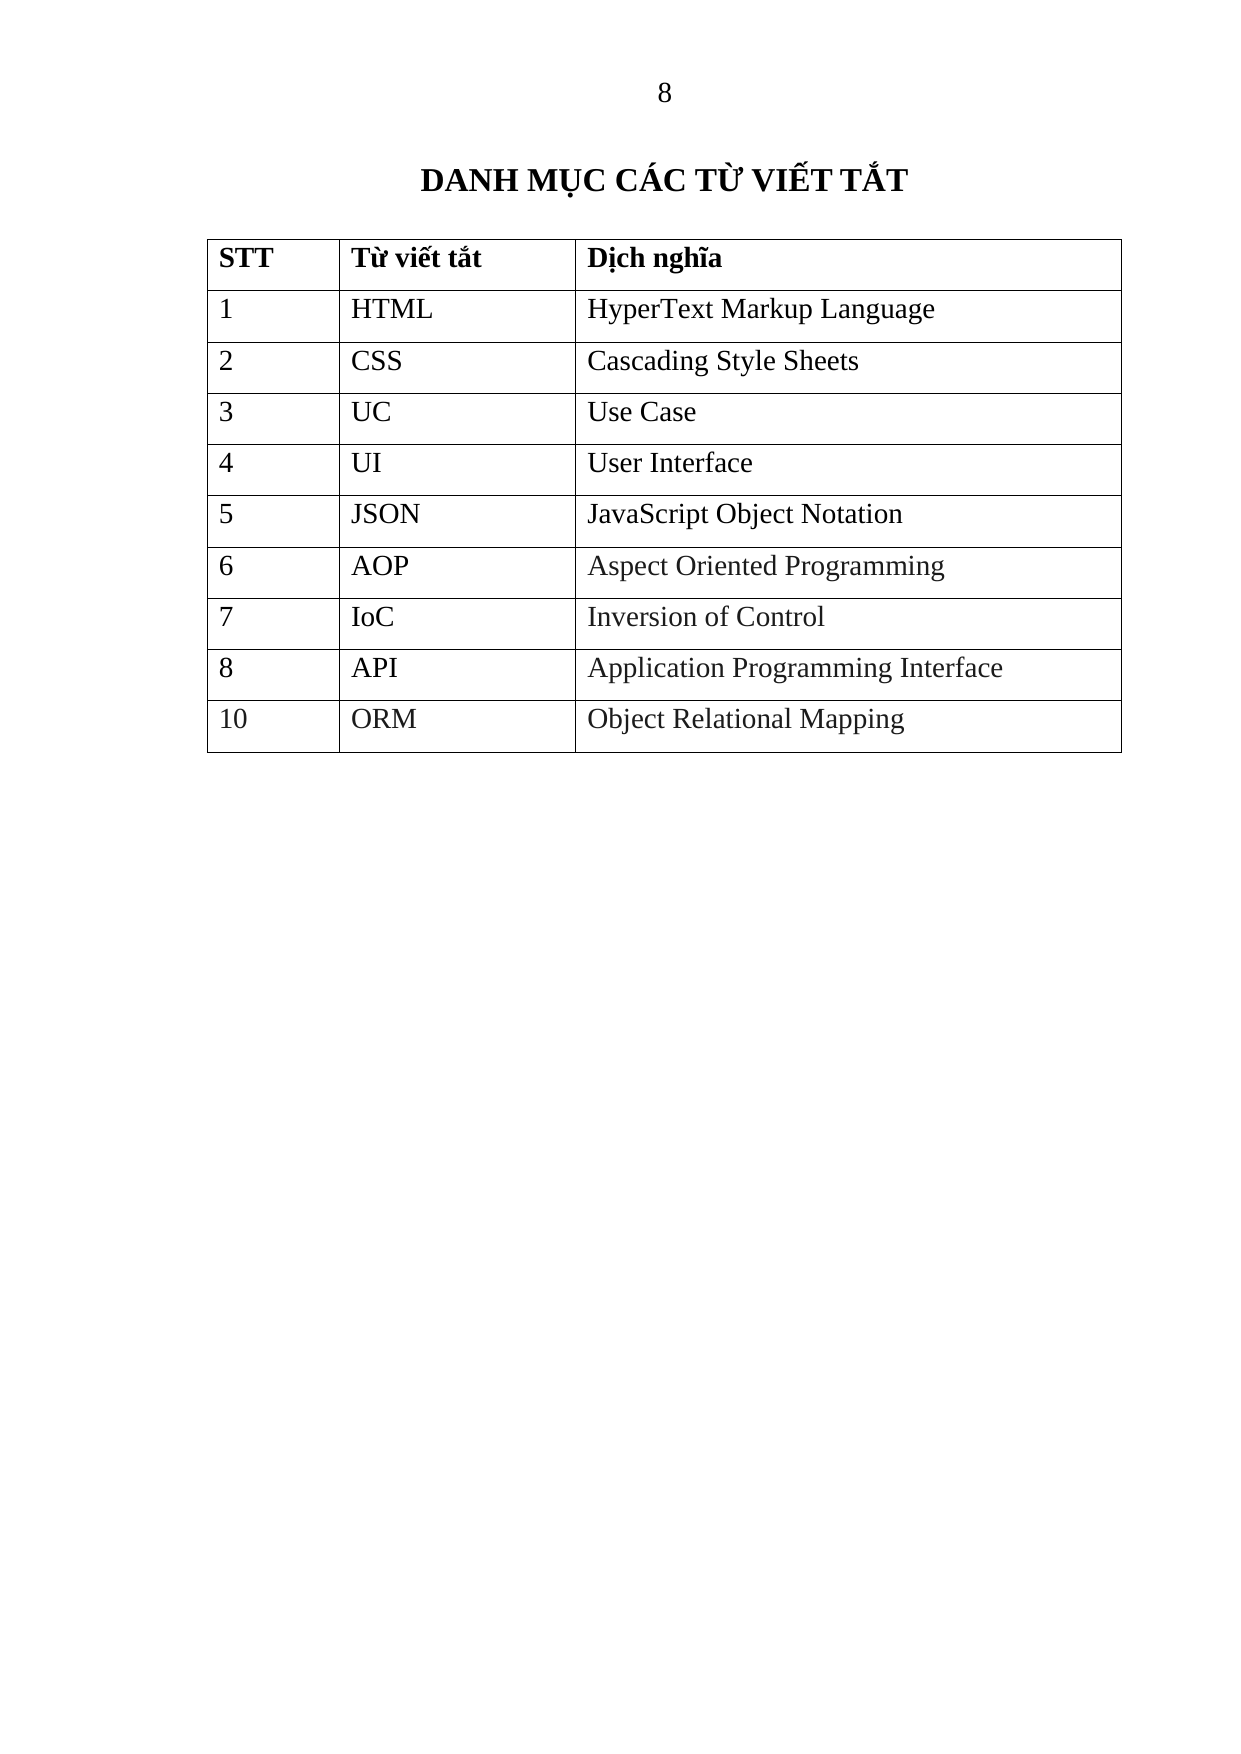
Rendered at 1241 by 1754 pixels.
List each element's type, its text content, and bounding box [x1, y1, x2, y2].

table_cell JavaScript Object Notation [576, 496, 1121, 547]
subtitle DANH MỤC CÁC TỪ VIẾT TẮT [207, 160, 1122, 198]
table_cell 7 [208, 599, 339, 649]
table_header STT [208, 240, 339, 290]
table_cell 10 [208, 701, 339, 752]
table_cell UI [340, 445, 575, 495]
table_cell 3 [208, 394, 339, 444]
table_cell API [340, 650, 575, 700]
table_cell 2 [208, 343, 339, 393]
table_cell 5 [208, 496, 339, 547]
table_cell Cascading Style Sheets [576, 343, 1121, 393]
table_cell 1 [208, 291, 339, 342]
table_cell User Interface [576, 445, 1121, 495]
table_cell 8 [208, 650, 339, 700]
table_header Dịch nghĩa [576, 240, 1121, 290]
table_cell HTML [340, 291, 575, 342]
table_cell Aspect Oriented Programming [576, 548, 1121, 598]
table_cell JSON [340, 496, 575, 547]
table_cell IoC [340, 599, 575, 649]
table_cell CSS [340, 343, 575, 393]
table_cell ORM [340, 701, 575, 752]
table_cell Object Relational Mapping [576, 701, 1121, 752]
table_cell Inversion of Control [576, 599, 1121, 649]
table_cell AOP [340, 548, 575, 598]
table_cell 6 [208, 548, 339, 598]
table_cell 4 [208, 445, 339, 495]
table_header Từ viết tắt [340, 240, 575, 290]
table_cell Use Case [576, 394, 1121, 444]
table_cell Application Programming Interface [576, 650, 1121, 700]
table_cell HyperText Markup Language [576, 291, 1121, 342]
table_cell UC [340, 394, 575, 444]
